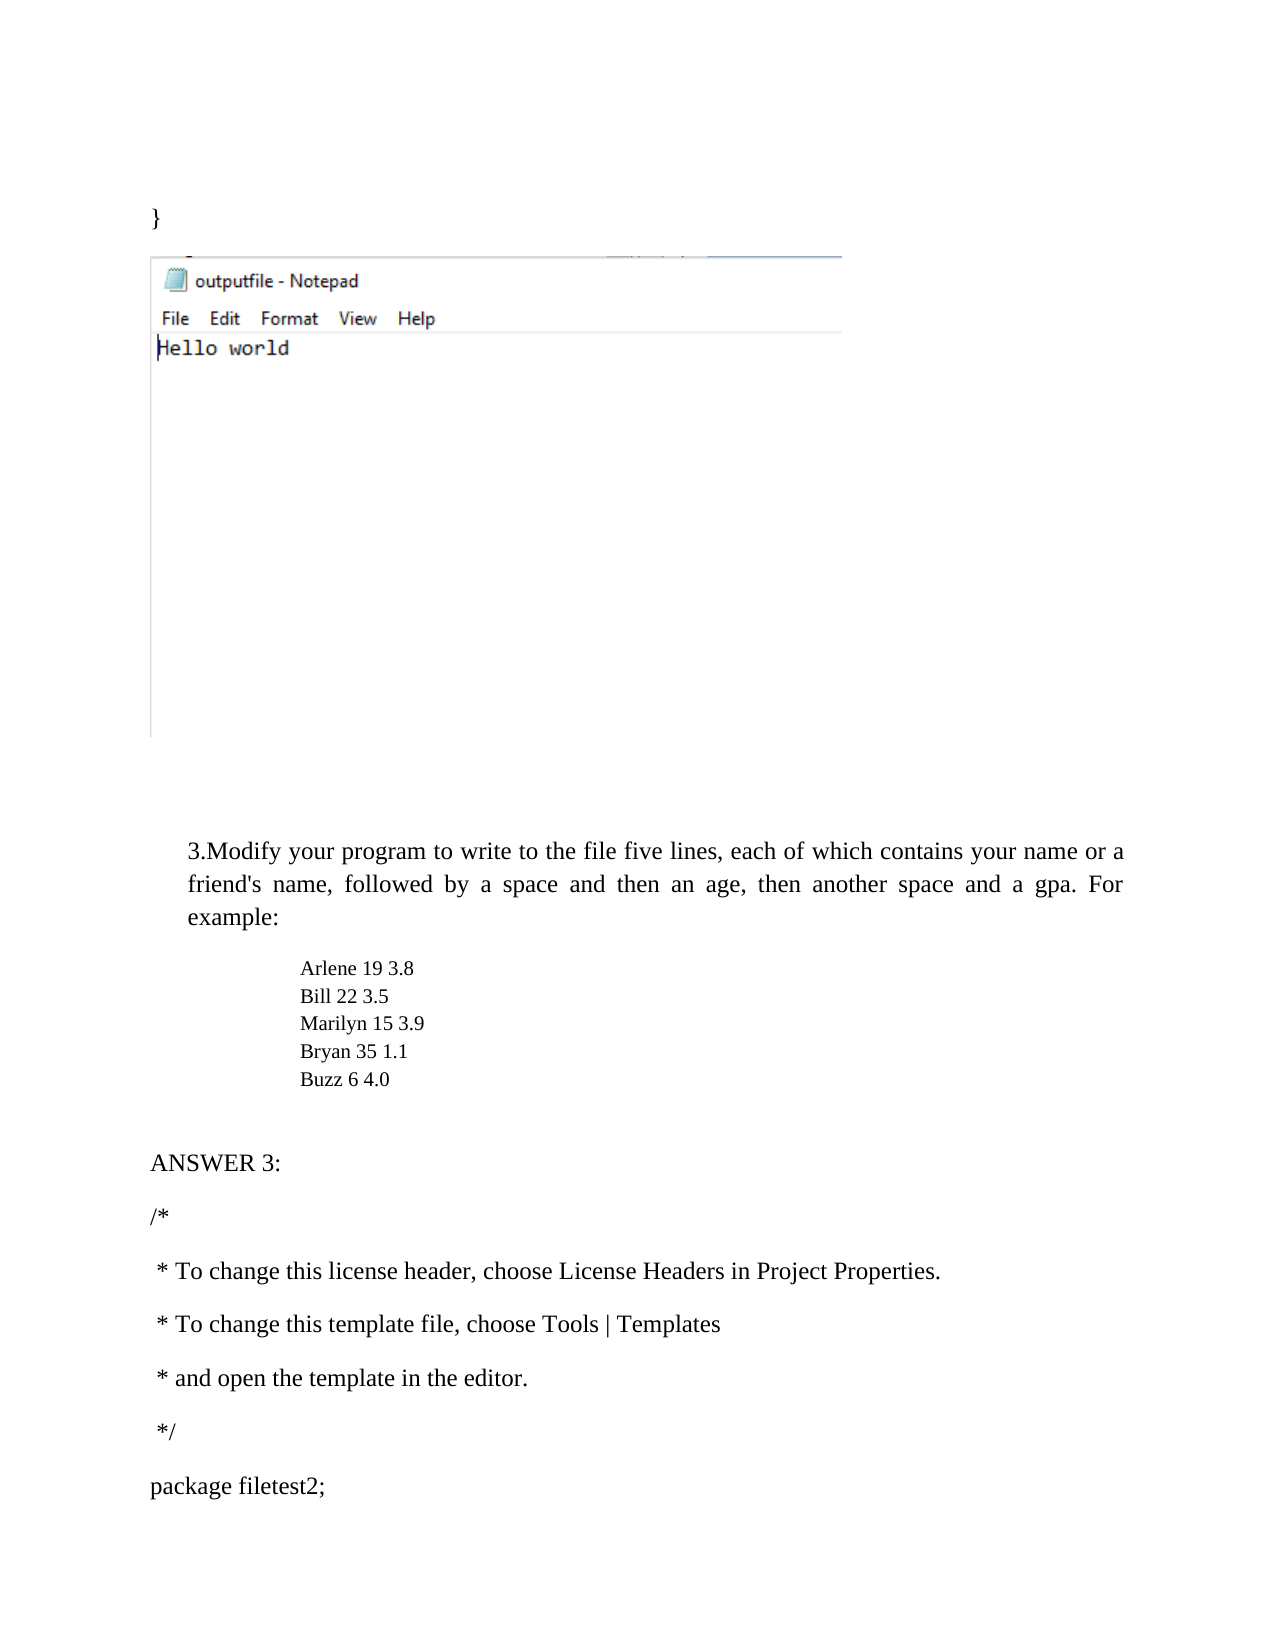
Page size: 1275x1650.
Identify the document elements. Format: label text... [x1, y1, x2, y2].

text } [150, 203, 1125, 232]
text Bill 22 3.5 [300, 984, 1125, 1008]
text ANSWER 3: [150, 1148, 1125, 1177]
text Arlene 19 3.8 [300, 956, 1125, 980]
text */ [150, 1417, 1125, 1446]
text Bryan 35 1.1 [300, 1039, 1125, 1063]
picture [150, 256, 843, 737]
text Buzz 6 4.0 [300, 1067, 1125, 1091]
text Marilyn 15 3.9 [300, 1011, 1125, 1035]
text /* [150, 1202, 1125, 1231]
text * and open the template in the editor. [150, 1363, 1125, 1392]
text package filetest2; [150, 1471, 1125, 1500]
text * To change this template file, choose Tools | Templates [150, 1309, 1125, 1338]
text * To change this license header, choose License Headers in Project Properties. [150, 1256, 1125, 1284]
text 3.Modify your program to write to the file five lines, each of which contains your name or a friend's name, followed by a space and then an age, then another space and a gpa. For example: [187, 836, 1125, 931]
